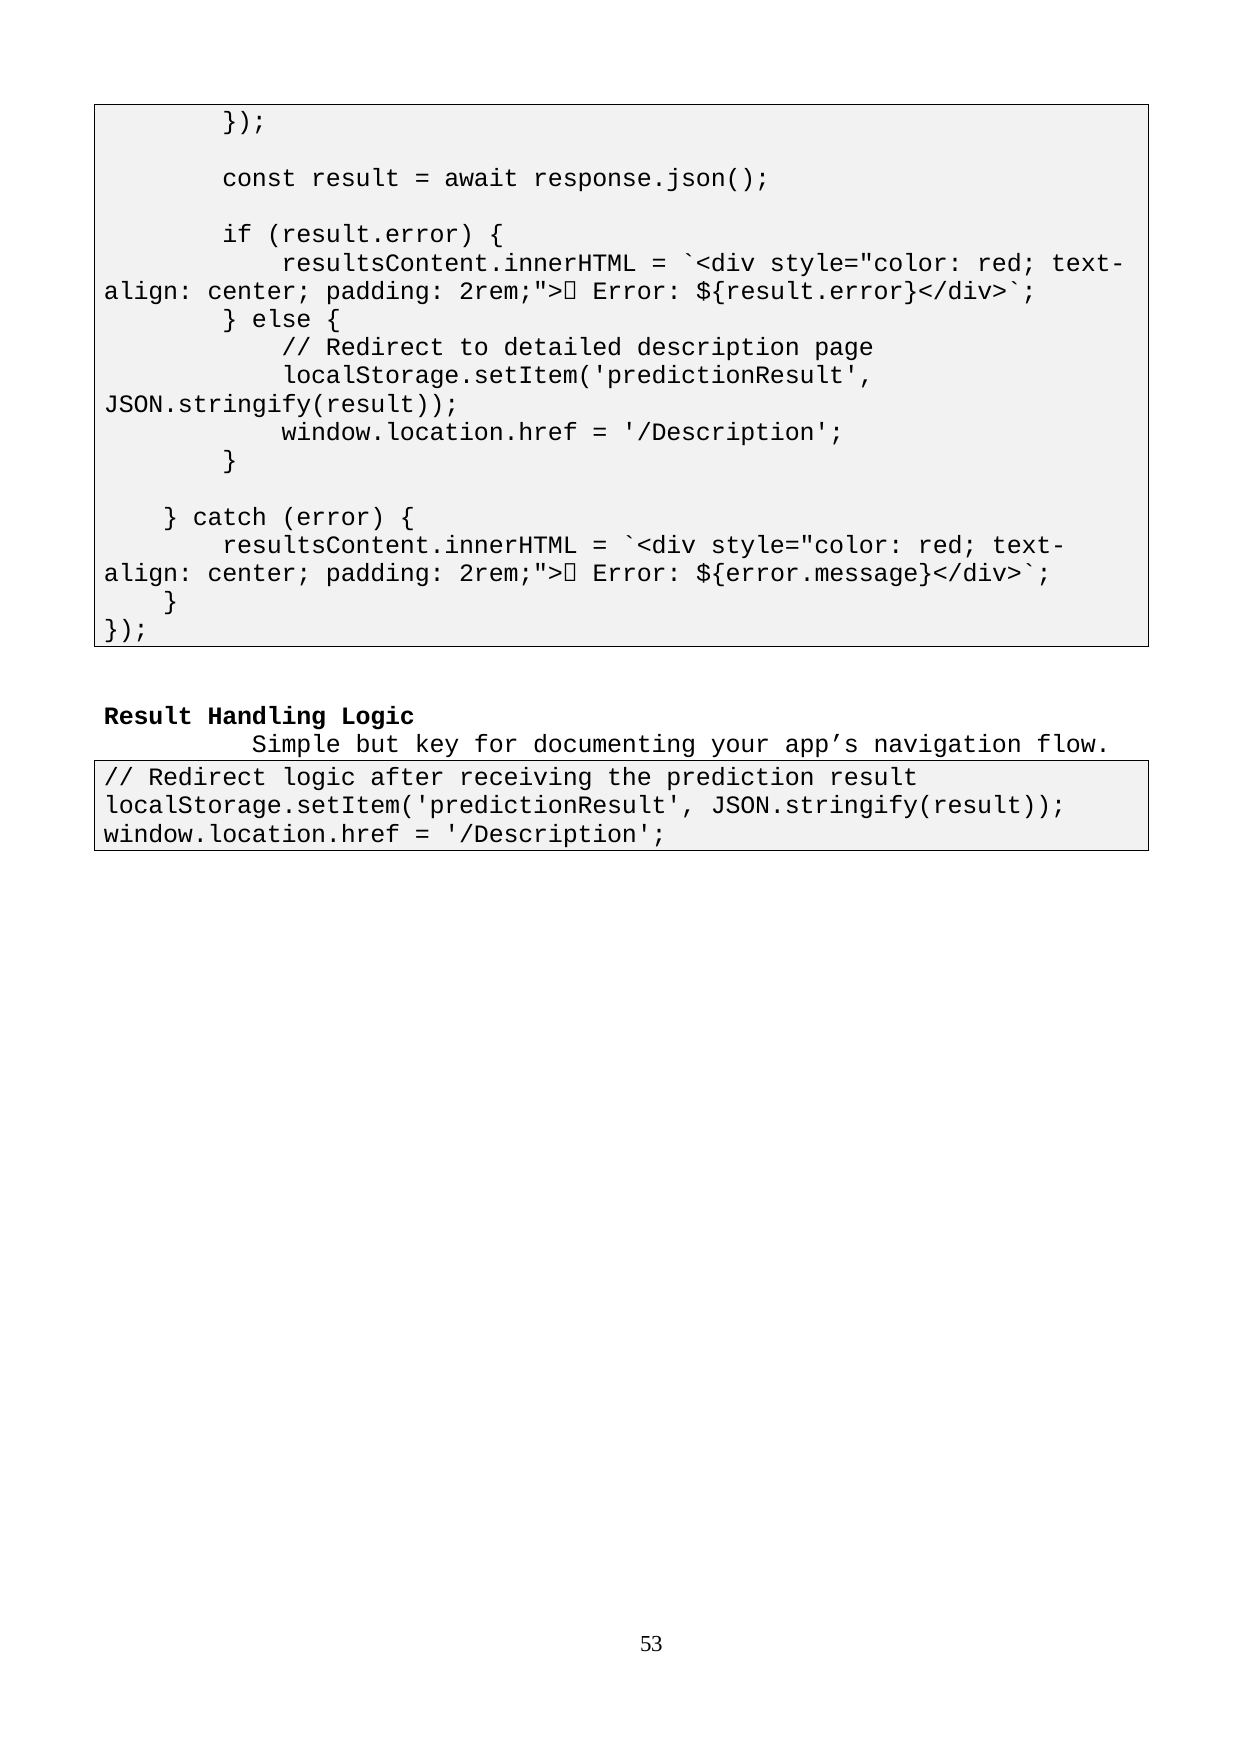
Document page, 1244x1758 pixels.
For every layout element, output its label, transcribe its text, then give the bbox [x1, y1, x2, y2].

text // Redirect to detailed description page [95, 330, 1148, 358]
text // Redirect logic after receiving the prediction result [95, 761, 1148, 788]
text window.location.href = '/Description'; [95, 415, 1148, 443]
text localStorage.setItem('predictionResult', JSON.stringify(result)); [95, 358, 1148, 415]
text if (result.error) { [95, 217, 1148, 245]
text }); [95, 612, 1148, 646]
text const result = await response.json(); [95, 161, 1148, 189]
text } catch (error) { [95, 499, 1148, 528]
text resultsContent.innerHTML = `<div style="color: red; text-align: center; padding: 2rem;">❌ Error: ${error.message}</div>`; [95, 528, 1148, 584]
text } [95, 443, 1148, 471]
text localStorage.setItem('predictionResult', JSON.stringify(result)); [95, 788, 1148, 817]
text Result Handling Logic [104, 703, 1140, 732]
text }); [95, 105, 1148, 132]
text resultsContent.innerHTML = `<div style="color: red; text-align: center; padding: 2rem;">❌ Error: ${result.error}</div>`; [95, 245, 1148, 302]
text window.location.href = '/Description'; [95, 817, 1148, 850]
text Simple but key for documenting your app’s navigation flow. [104, 732, 1140, 760]
text } else { [95, 302, 1148, 330]
text } [95, 584, 1148, 612]
